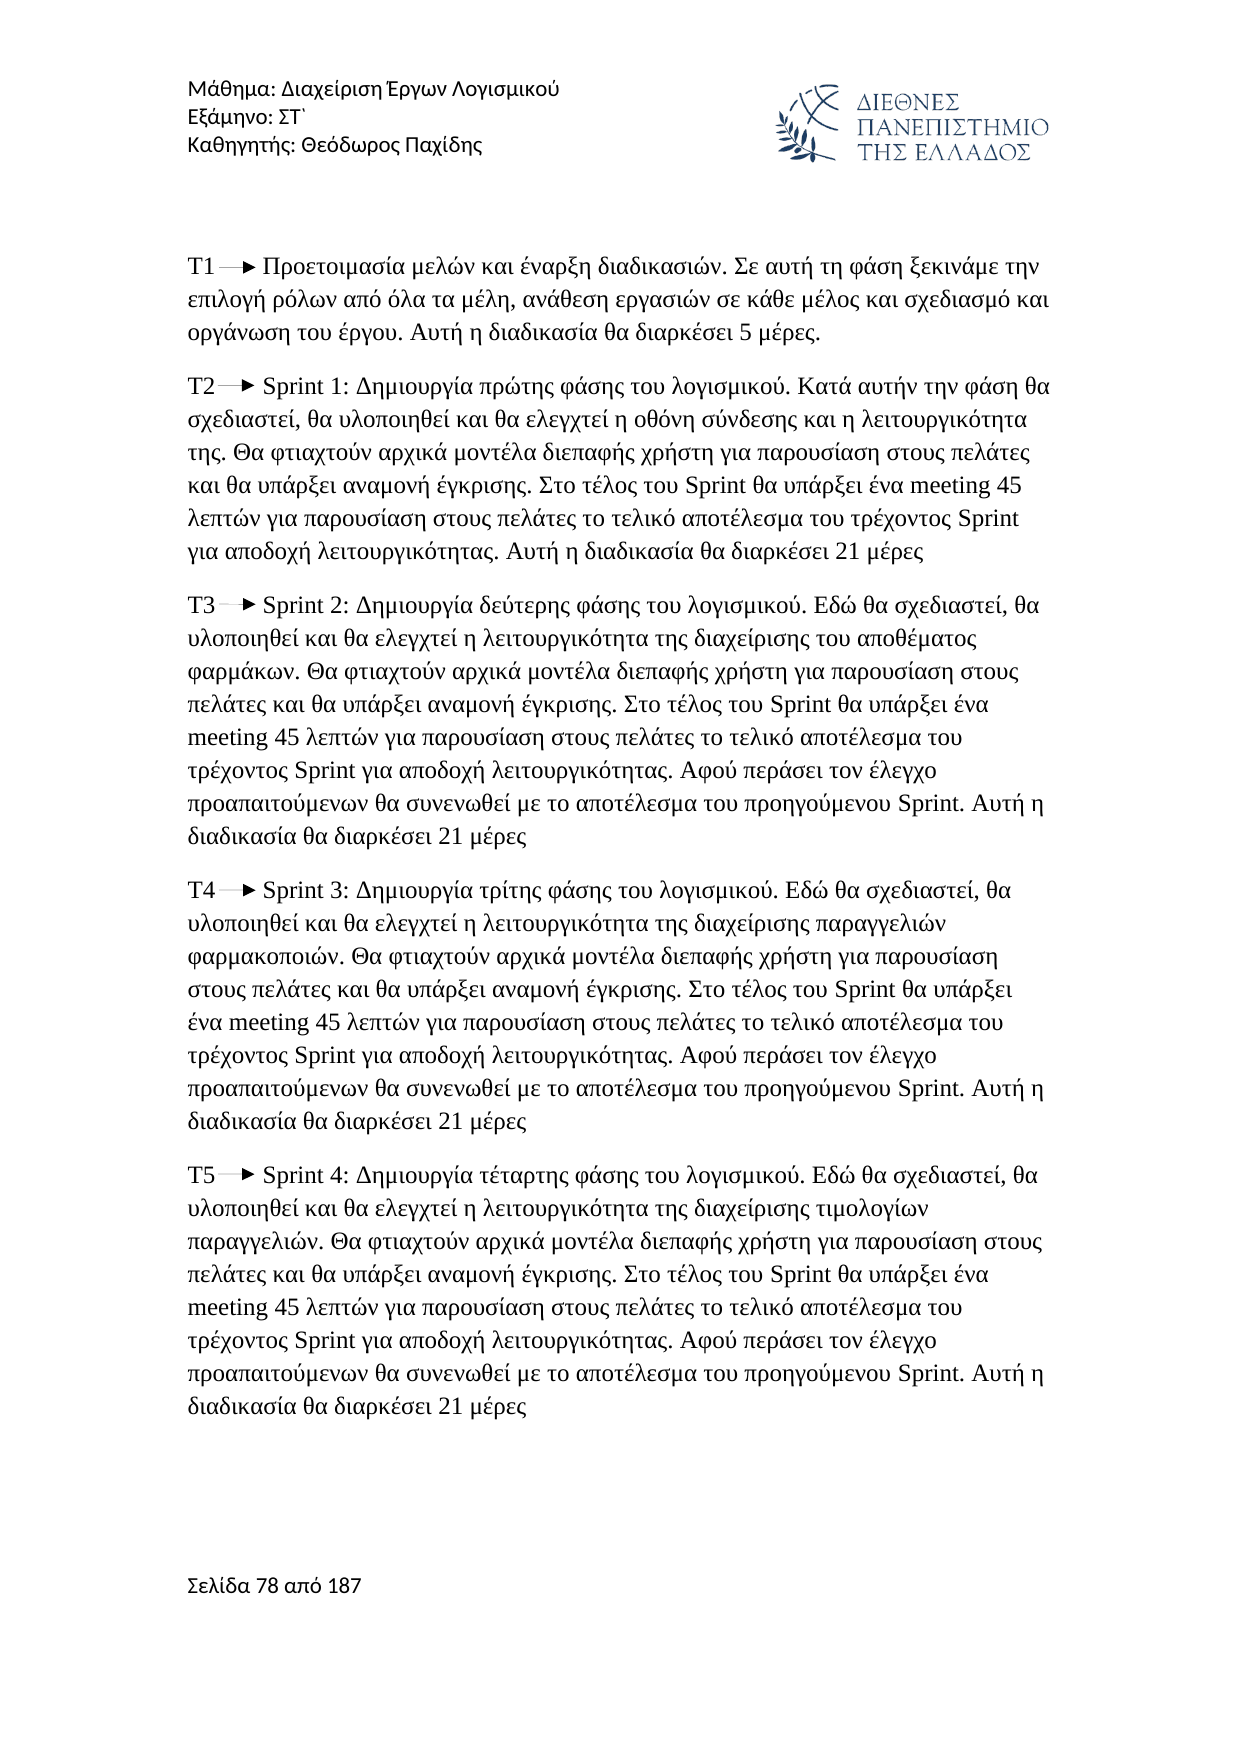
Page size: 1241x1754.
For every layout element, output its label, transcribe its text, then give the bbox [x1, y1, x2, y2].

picture [752, 73, 1073, 174]
text Τ1 Προετοιμασία μελών και έναρξη διαδικασιών. Σε αυτή τη φάση ξεκινάμε την επιλογή ρόλων από όλα τα μέλη, ανάθεση εργασιών σε κάθε μέλος και σχεδιασμό και οργάνωση του έργου. Αυτή η διαδικασία θα διαρκέσει 5 μέρες. [187, 251, 1053, 346]
text Τ5 Sprint 4: Δημιουργία τέταρτης φάσης του λογισμικού. Εδώ θα σχεδιαστεί, θα υλοποιηθεί και θα ελεγχτεί η λειτουργικότητα της διαχείρισης τιμολογίων παραγγελιών. Θα φτιαχτούν αρχικά μοντέλα διεπαφής χρήστη για παρουσίαση στους πελάτες και θα υπάρξει αναμονή έγκρισης. Στο τέλος του Sprint θα υπάρξει ένα meeting 45 λεπτών για παρουσίαση στους πελάτες το τελικό αποτέλεσμα του τρέχοντος Sprint για αποδοχή λειτουργικότητας. Αφού περάσει τον έλεγχο προαπαιτούμενων θα συνενωθεί με το αποτέλεσμα του προηγούμενου Sprint. Αυτή η διαδικασία θα διαρκέσει 21 μέρες [187, 1160, 1053, 1420]
text Τ4 Sprint 3: Δημιουργία τρίτης φάσης του λογισμικού. Εδώ θα σχεδιαστεί, θα υλοποιηθεί και θα ελεγχτεί η λειτουργικότητα της διαχείρισης παραγγελιών φαρμακοποιών. Θα φτιαχτούν αρχικά μοντέλα διεπαφής χρήστη για παρουσίαση στους πελάτες και θα υπάρξει αναμονή έγκρισης. Στο τέλος του Sprint θα υπάρξει ένα meeting 45 λεπτών για παρουσίαση στους πελάτες το τελικό αποτέλεσμα του τρέχοντος Sprint για αποδοχή λειτουργικότητας. Αφού περάσει τον έλεγχο προαπαιτούμενων θα συνενωθεί με το αποτέλεσμα του προηγούμενου Sprint. Αυτή η διαδικασία θα διαρκέσει 21 μέρες [187, 875, 1053, 1135]
text Τ3 Sprint 2: Δημιουργία δεύτερης φάσης του λογισμικού. Εδώ θα σχεδιαστεί, θα υλοποιηθεί και θα ελεγχτεί η λειτουργικότητα της διαχείρισης του αποθέματος φαρμάκων. Θα φτιαχτούν αρχικά μοντέλα διεπαφής χρήστη για παρουσίαση στους πελάτες και θα υπάρξει αναμονή έγκρισης. Στο τέλος του Sprint θα υπάρξει ένα meeting 45 λεπτών για παρουσίαση στους πελάτες το τελικό αποτέλεσμα του τρέχοντος Sprint για αποδοχή λειτουργικότητας. Αφού περάσει τον έλεγχο προαπαιτούμενων θα συνενωθεί με το αποτέλεσμα του προηγούμενου Sprint. Αυτή η διαδικασία θα διαρκέσει 21 μέρες [187, 590, 1053, 850]
text Τ2 Sprint 1: Δημιουργία πρώτης φάσης του λογισμικού. Κατά αυτήν την φάση θα σχεδιαστεί, θα υλοποιηθεί και θα ελεγχτεί η οθόνη σύνδεσης και η λειτουργικότητα της. Θα φτιαχτούν αρχικά μοντέλα διεπαφής χρήστη για παρουσίαση στους πελάτες και θα υπάρξει αναμονή έγκρισης. Στο τέλος του Sprint θα υπάρξει ένα meeting 45 λεπτών για παρουσίαση στους πελάτες το τελικό αποτέλεσμα του τρέχοντος Sprint για αποδοχή λειτουργικότητας. Αυτή η διαδικασία θα διαρκέσει 21 μέρες [187, 371, 1053, 565]
